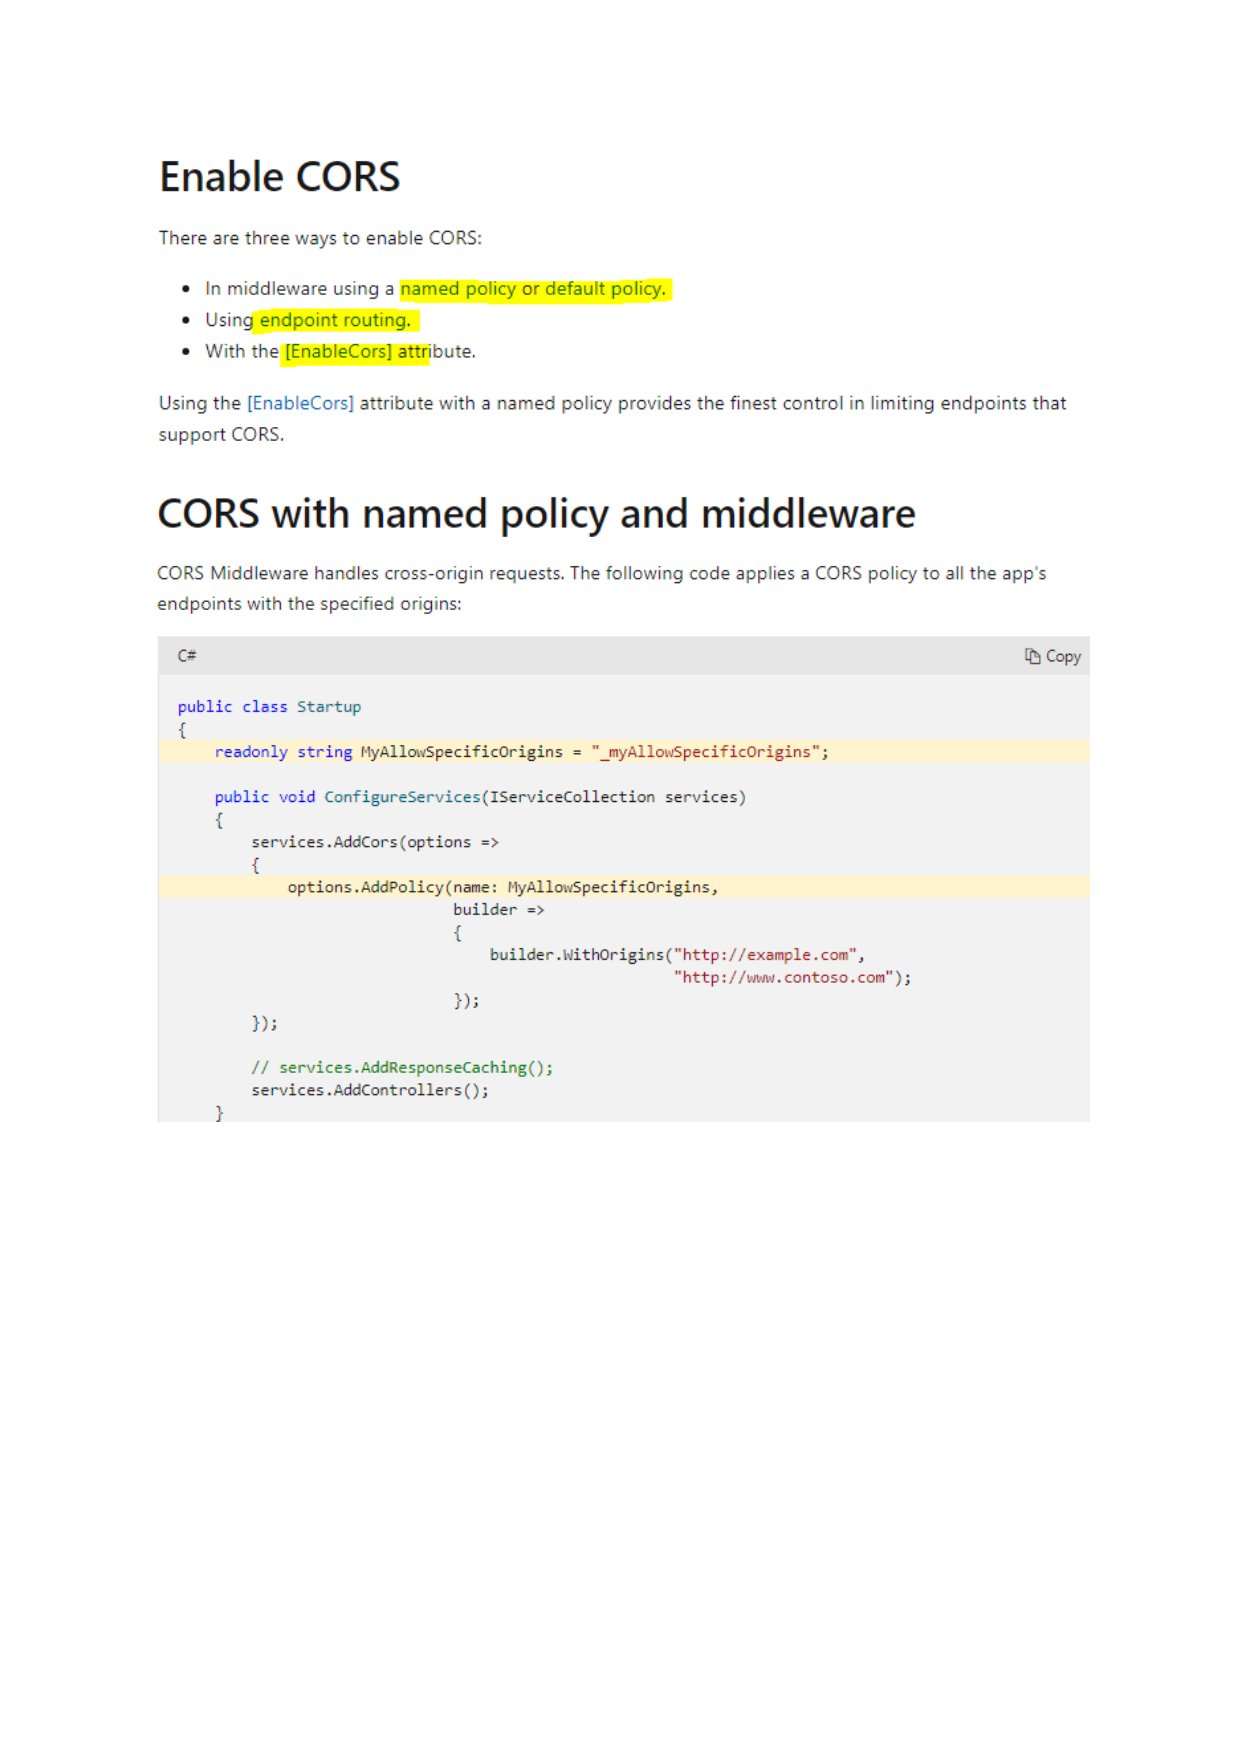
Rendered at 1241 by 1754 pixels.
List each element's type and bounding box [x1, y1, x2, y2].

picture [150, 150, 1091, 456]
picture [150, 480, 1091, 1122]
